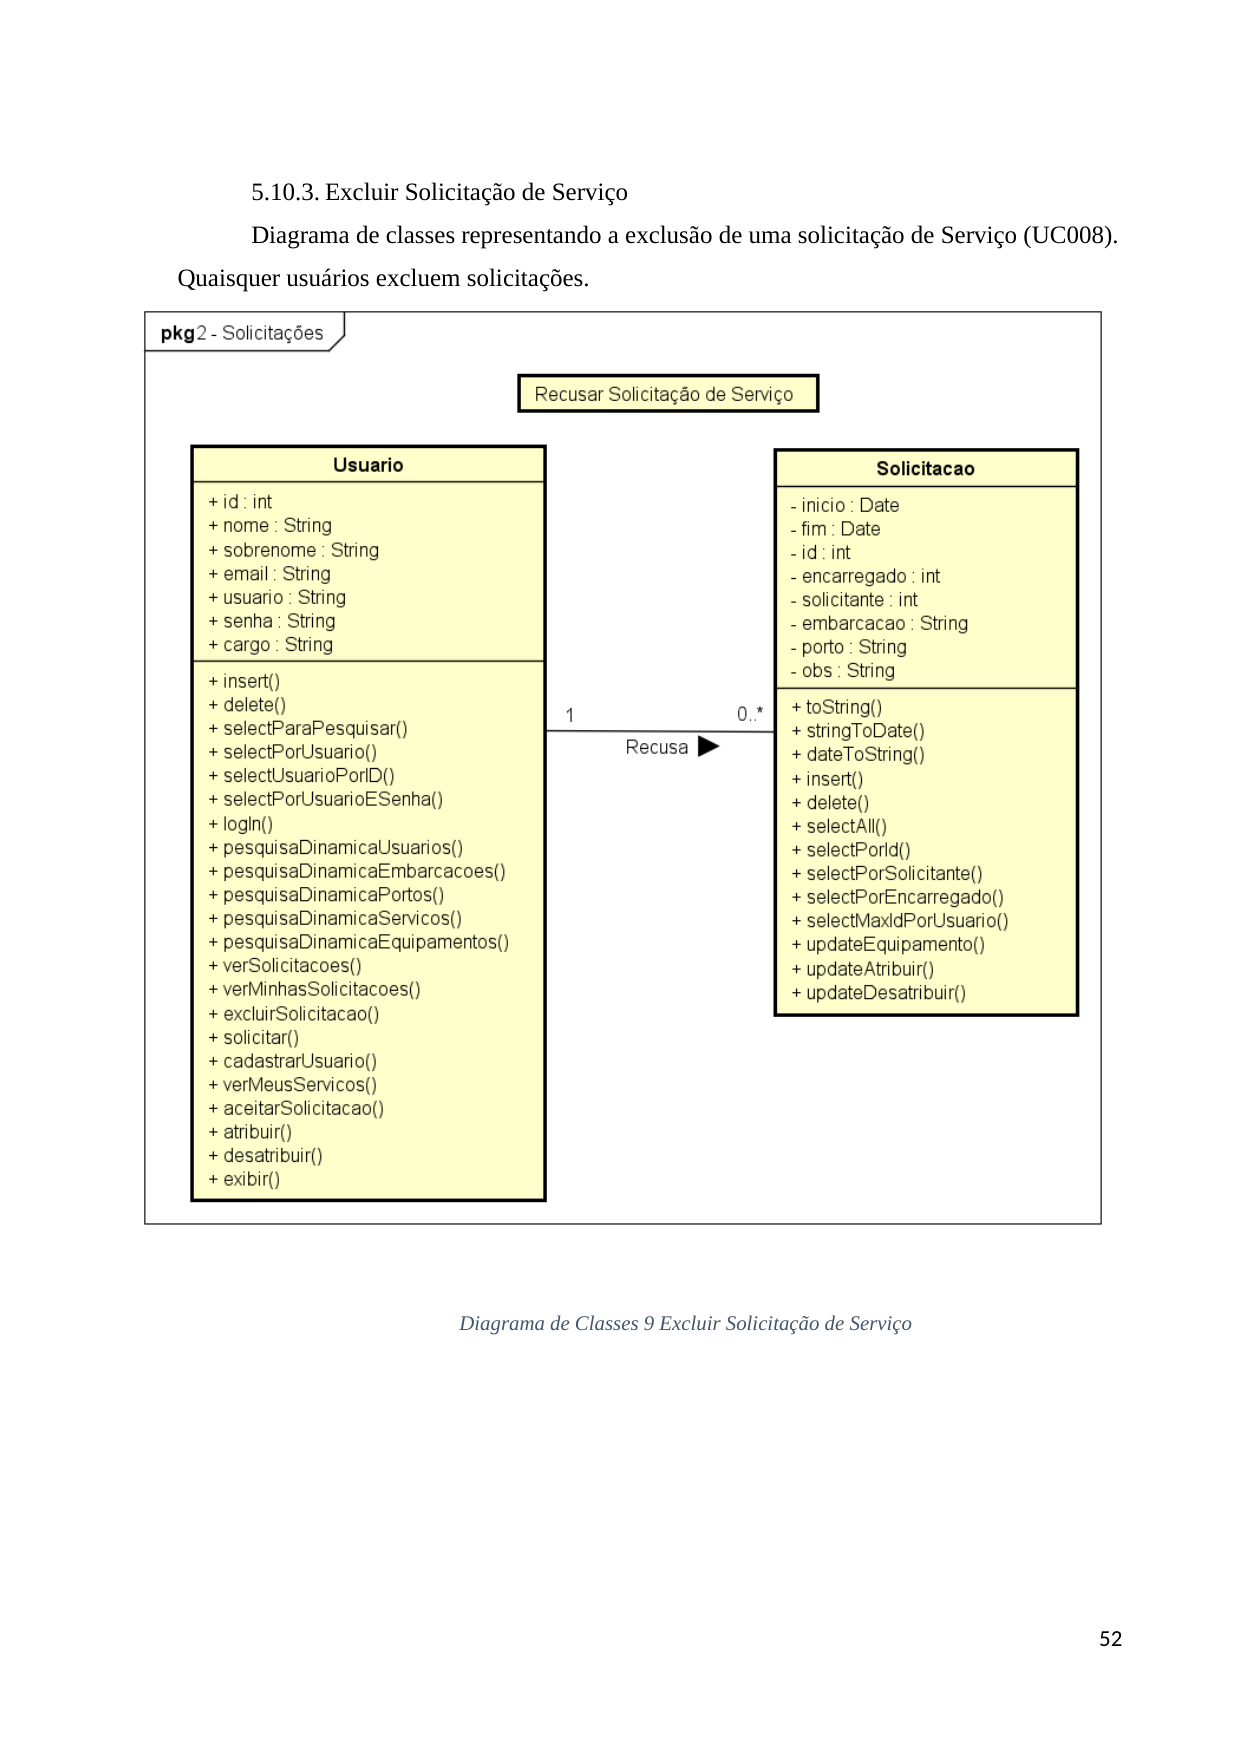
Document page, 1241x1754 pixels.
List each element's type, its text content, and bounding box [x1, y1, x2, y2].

text Diagrama de Classes 9 Excluir Solicitação de Serviço [177, 1311, 1122, 1335]
picture [129, 296, 1116, 1240]
list Excluir Solicitação de Serviço [177, 177, 1122, 206]
list Diagrama de classes representando a exclusão de uma solicitação de Serviço (UC008). Quaisquer usuários excluem solicitações. [177, 220, 1122, 292]
